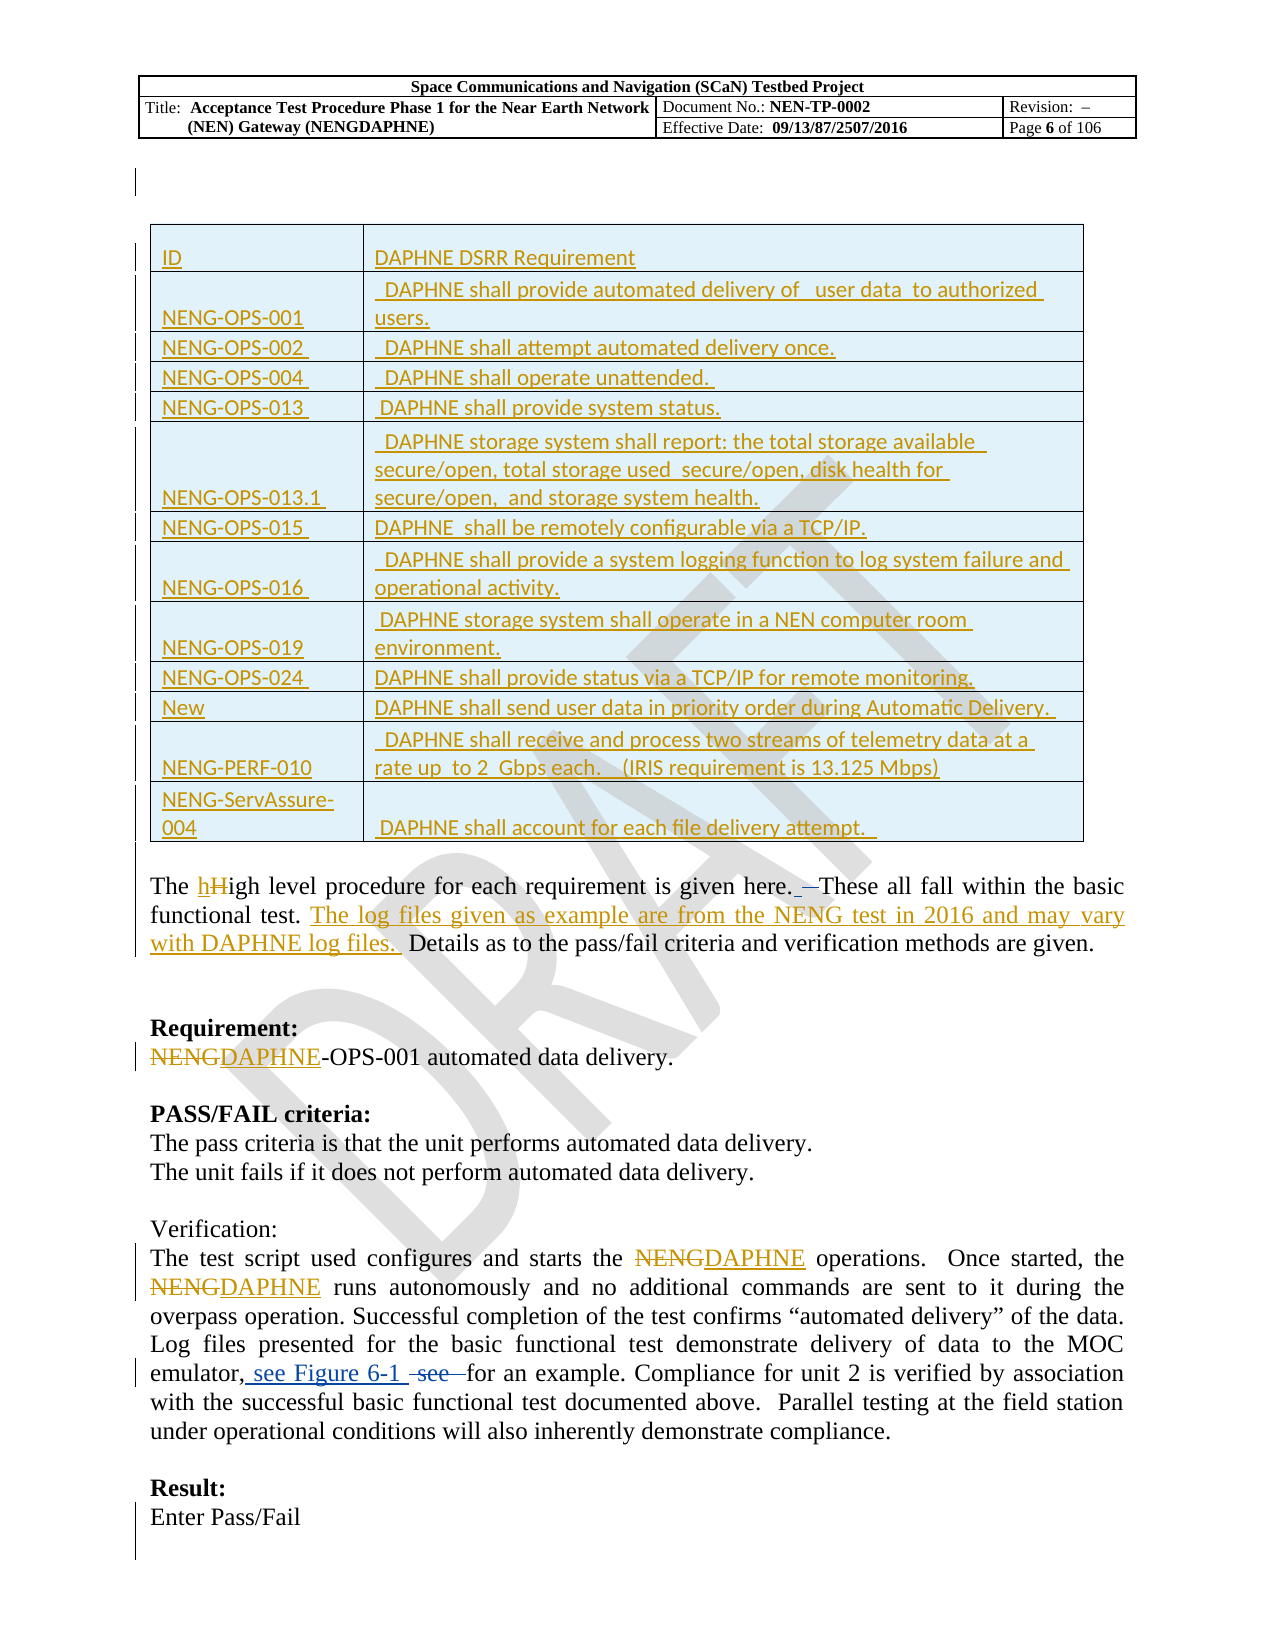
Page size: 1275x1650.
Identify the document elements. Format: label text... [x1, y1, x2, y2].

text -OPS-001 automated data delivery. [150, 1042, 1125, 1071]
text Result: [150, 1473, 1125, 1502]
text The unit fails if it does not perform automated data delivery. [150, 1157, 1125, 1186]
text The igh level procedure for each requirement is given here.These all fall within the basic functional test. Details as to the pass/fail criteria and verification methods are given. [150, 871, 1125, 957]
text The pass criteria is that the unit performs automated data delivery. [150, 1128, 1125, 1157]
text The test script used configures and starts the operations. Once started, the runs autonomously and no additional commands are sent to it during the overpass operation. Successful completion of the test confirms “automated delivery” of the data. Log files presented for the basic functional test demonstrate delivery of data to the MOC emulator,for an example. Compliance for unit 2 is verified by association with the successful basic functional test documented above. Parallel testing at the field station under operational conditions will also inherently demonstrate compliance. [150, 1243, 1125, 1444]
text PASS/FAIL criteria: [150, 1099, 1125, 1128]
text Verification: [150, 1214, 1125, 1243]
text Requirement: [150, 1013, 1125, 1042]
text Enter Pass/Fail [150, 1502, 1125, 1531]
